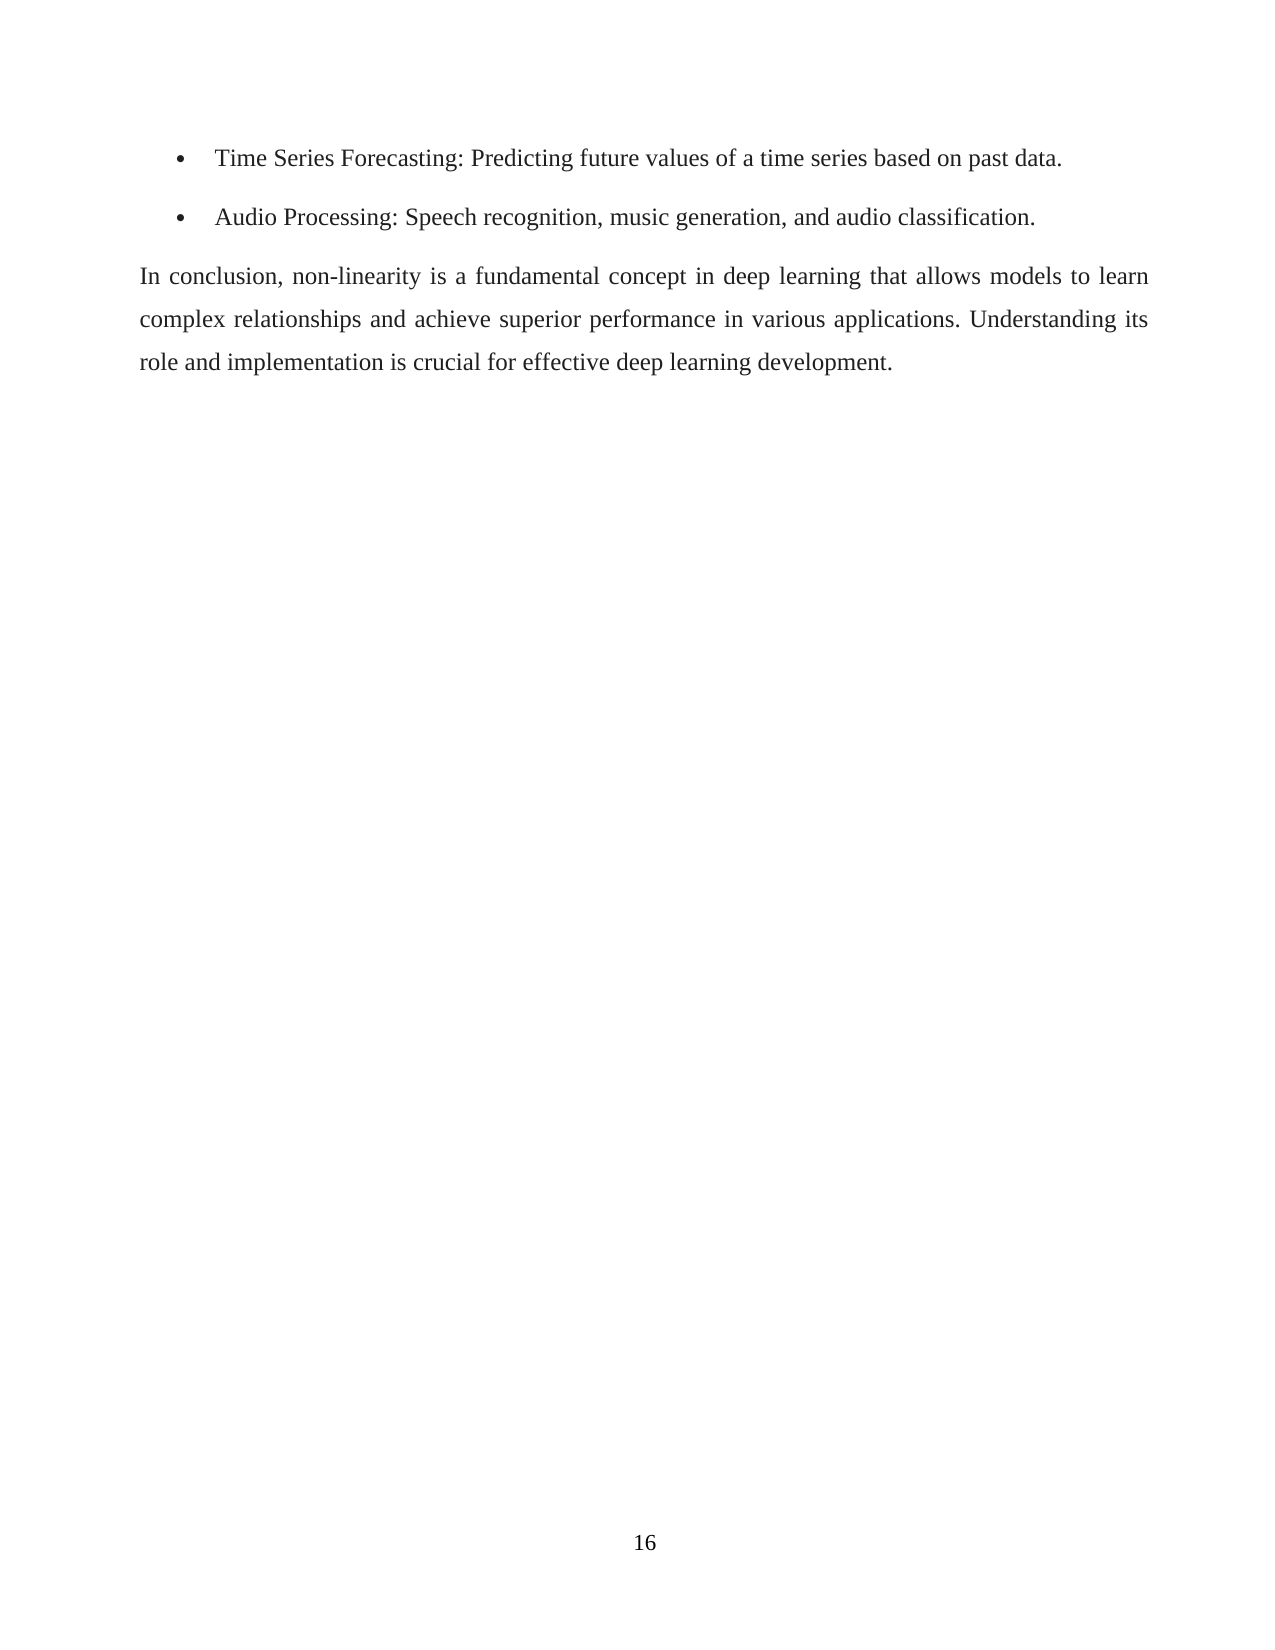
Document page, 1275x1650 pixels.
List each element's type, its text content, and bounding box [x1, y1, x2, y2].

list Audio Processing: Speech recognition, music generation, and audio classification. [177, 202, 1150, 231]
list Time Series Forecasting: Predicting future values of a time series based on past data. [177, 143, 1150, 172]
text In conclusion, non-linearity is a fundamental concept in deep learning that allows models to learn complex relationships and achieve superior performance in various applications. Understanding its role and implementation is crucial for effective deep learning development. [139, 261, 1150, 376]
